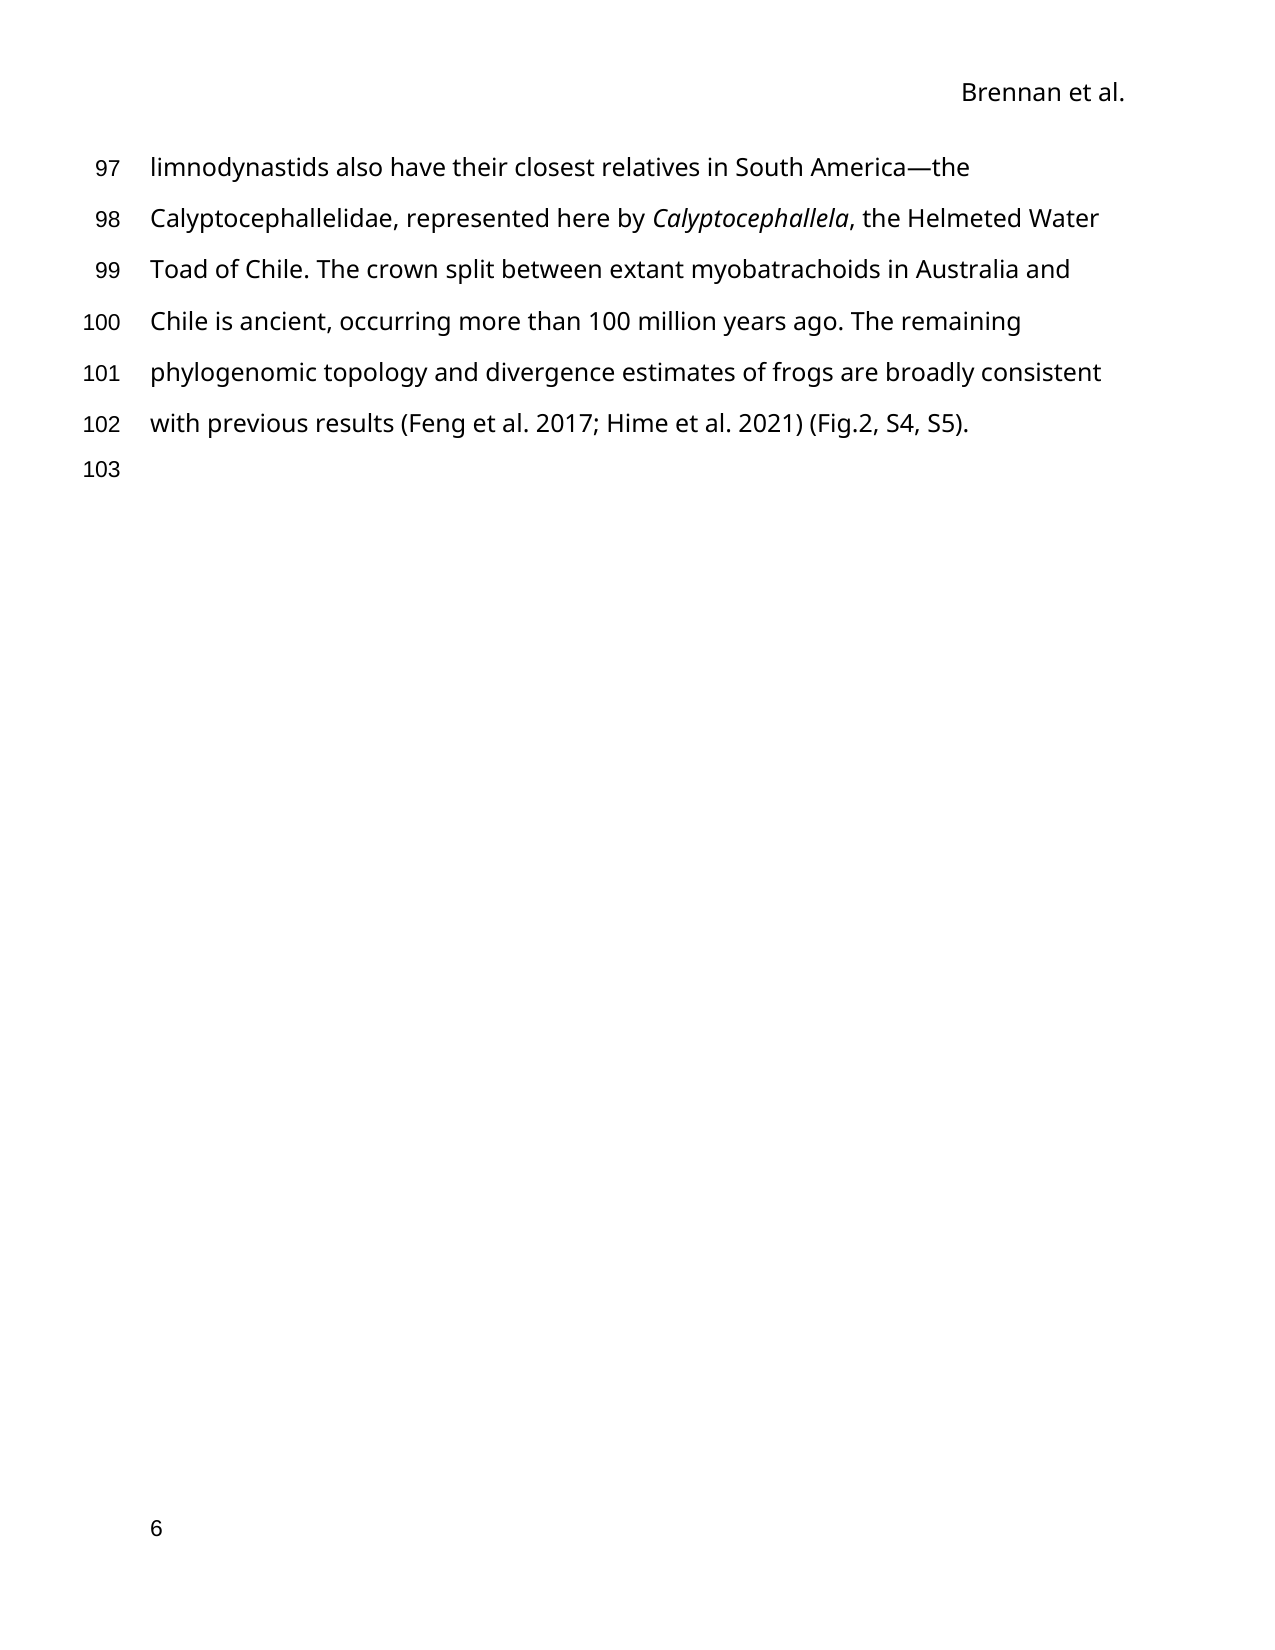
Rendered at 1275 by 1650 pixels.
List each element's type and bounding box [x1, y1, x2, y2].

text [150, 150, 1125, 439]
